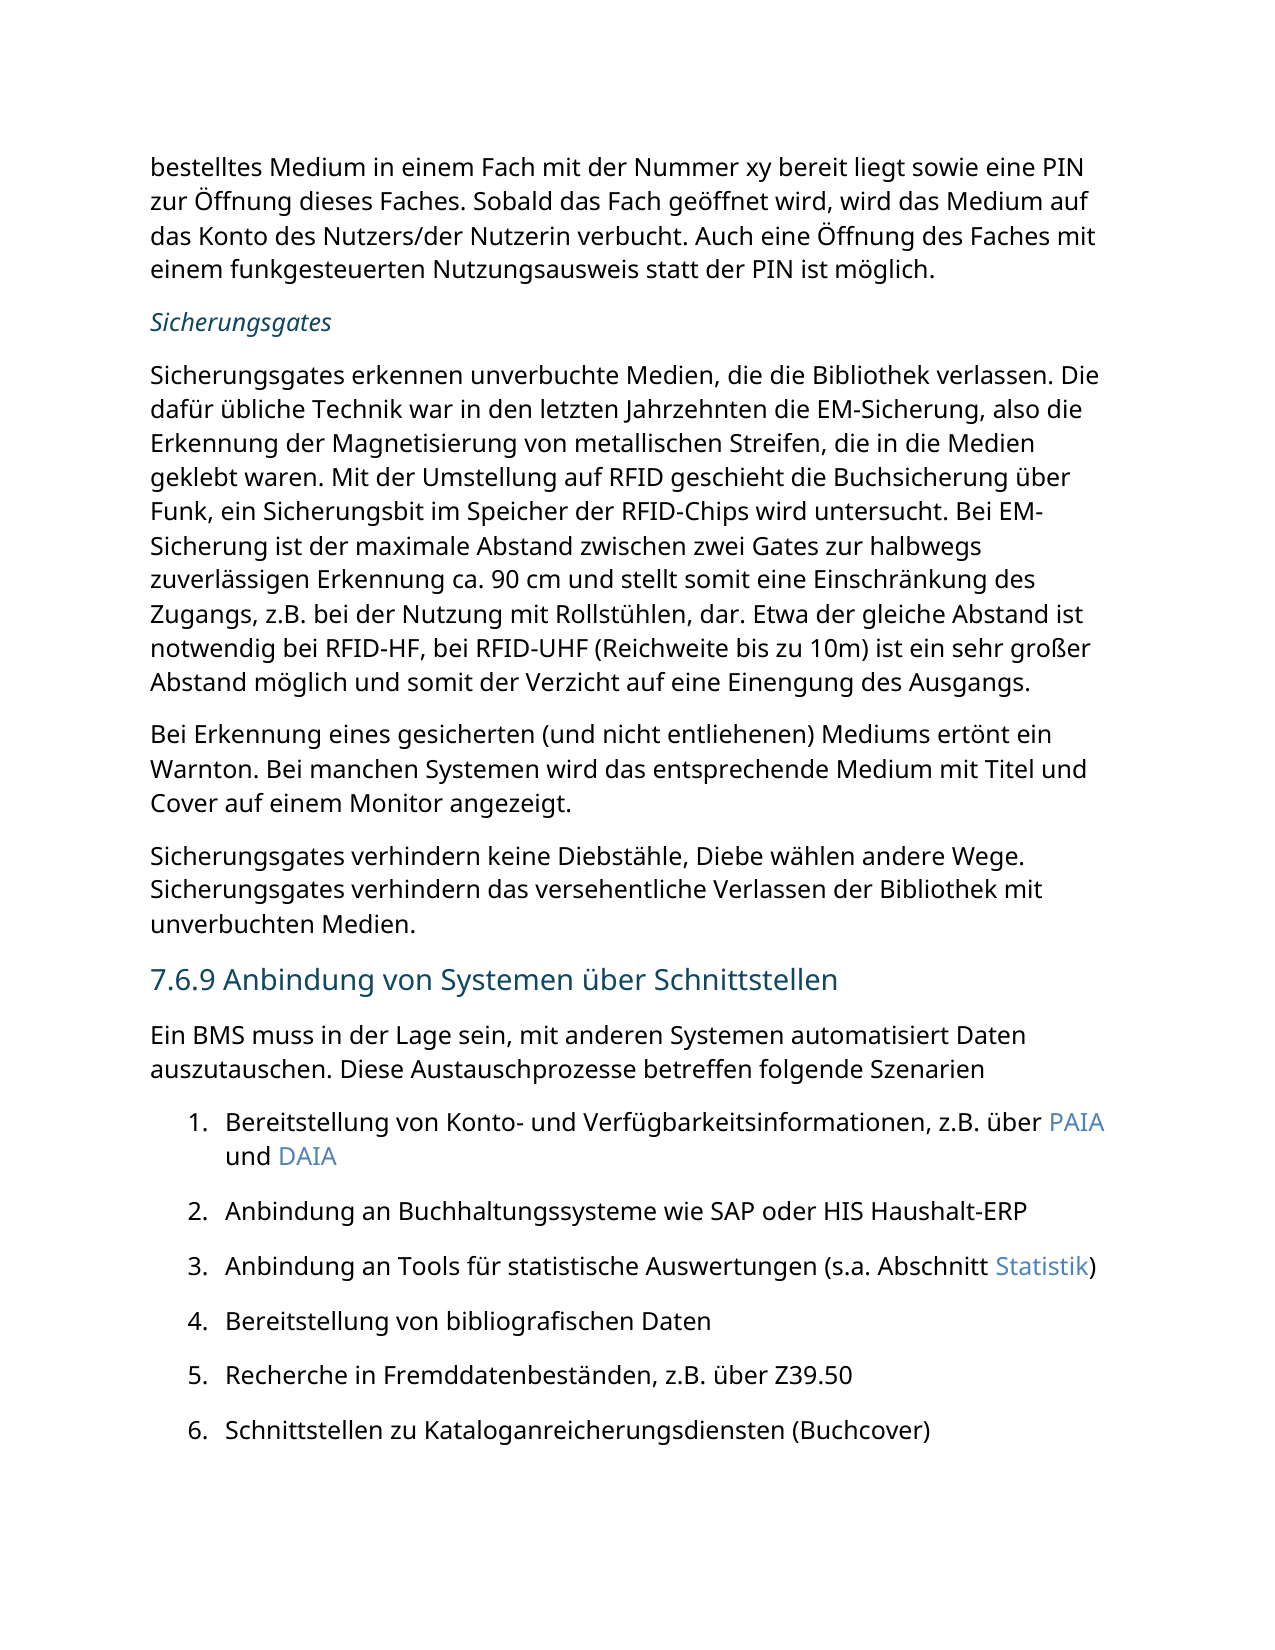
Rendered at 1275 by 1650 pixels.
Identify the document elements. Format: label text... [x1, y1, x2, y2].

list Anbindung an Tools für statistische Auswertungen (s.a. Abschnitt Statistik) [187, 1248, 1125, 1282]
subtitle 7.6.9 Anbindung von Systemen über Schnittstellen [150, 959, 1125, 999]
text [150, 150, 1125, 286]
list Anbindung an Buchhaltungssysteme wie SAP oder HIS Haushalt-ERP [187, 1193, 1125, 1227]
subtitle Sicherungsgates [150, 305, 1125, 339]
text Bei Erkennung eines gesicherten (und nicht entliehenen) Mediums ertönt ein Warnton. Bei manchen Systemen wird das entsprechende Medium mit Titel und Cover auf einem Monitor angezeigt. [150, 717, 1125, 819]
list Bereitstellung von bibliografischen Daten [187, 1303, 1125, 1337]
list Schnittstellen zu Kataloganreicherungsdiensten (Buchcover) [187, 1413, 1125, 1447]
text Sicherungsgates erkennen unverbuchte Medien, die die Bibliothek verlassen. Die dafür übliche Technik war in den letzten Jahrzehnten die EM-Sicherung, also die Erkennung der Magnetisierung von metallischen Streifen, die in die Medien geklebt waren. Mit der Umstellung auf RFID geschieht die Buchsicherung über Funk, ein Sicherungsbit im Speicher der RFID-Chips wird untersucht. Bei EM-Sicherung ist der maximale Abstand zwischen zwei Gates zur halbwegs zuverlässigen Erkennung ca. 90 cm und stellt somit eine Einschränkung des Zugangs, z.B. bei der Nutzung mit Rollstühlen, dar. Etwa der gleiche Abstand ist notwendig bei RFID-HF, bei RFID-UHF (Reichweite bis zu 10m) ist ein sehr großer Abstand möglich und somit der Verzicht auf eine Einengung des Ausgangs. [150, 358, 1125, 698]
text Ein BMS muss in der Lage sein, mit anderen Systemen automatisiert Daten auszutauschen. Diese Austauschprozesse betreffen folgende Szenarien [150, 1017, 1125, 1086]
text Sicherungsgates verhindern keine Diebstähle, Diebe wählen andere Wege. Sicherungsgates verhindern das versehentliche Verlassen der Bibliothek mit unverbuchten Medien. [150, 838, 1125, 940]
list Bereitstellung von Konto- und Verfügbarkeitsinformationen, z.B. über PAIA und DAIA [187, 1104, 1125, 1172]
list Recherche in Fremddatenbeständen, z.B. über Z39.50 [187, 1358, 1125, 1392]
